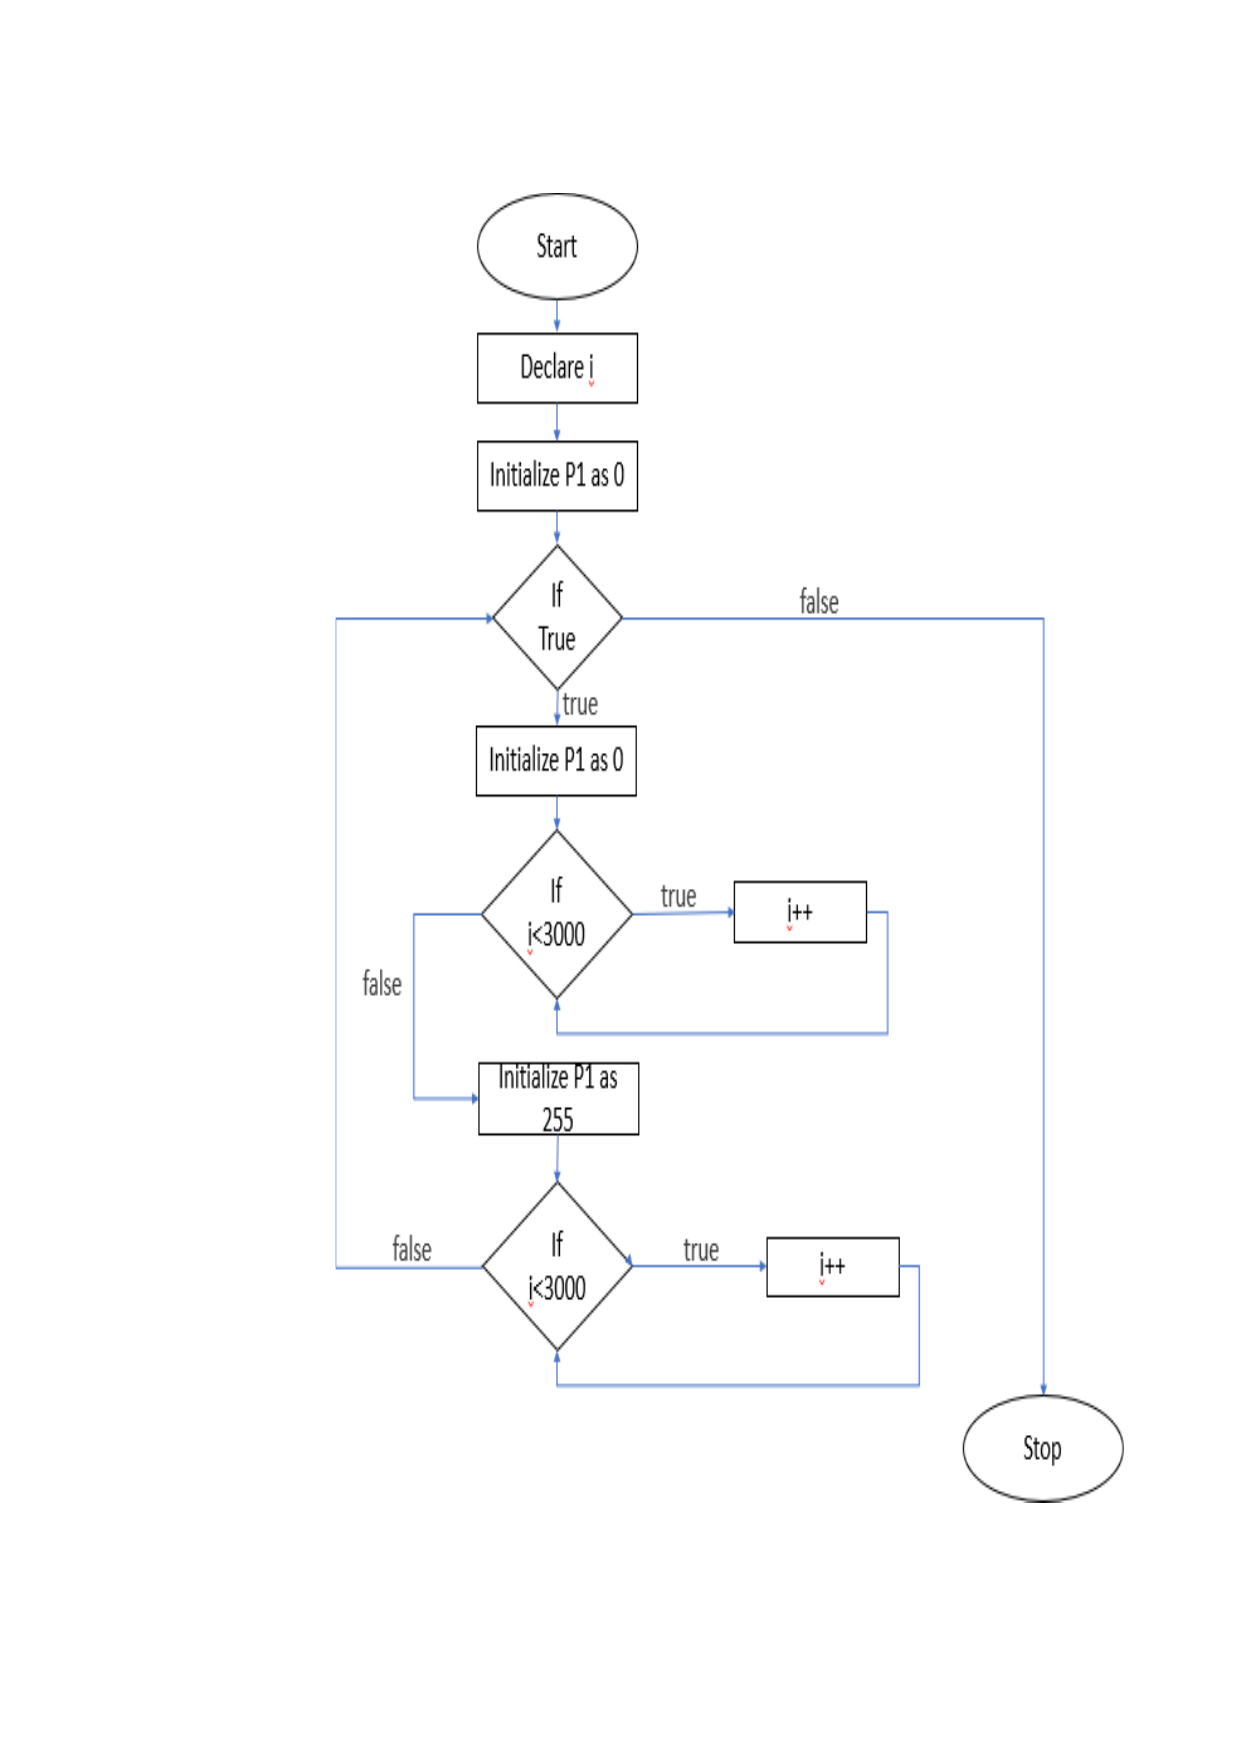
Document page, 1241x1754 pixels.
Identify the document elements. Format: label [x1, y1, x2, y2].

picture [335, 193, 1124, 1503]
